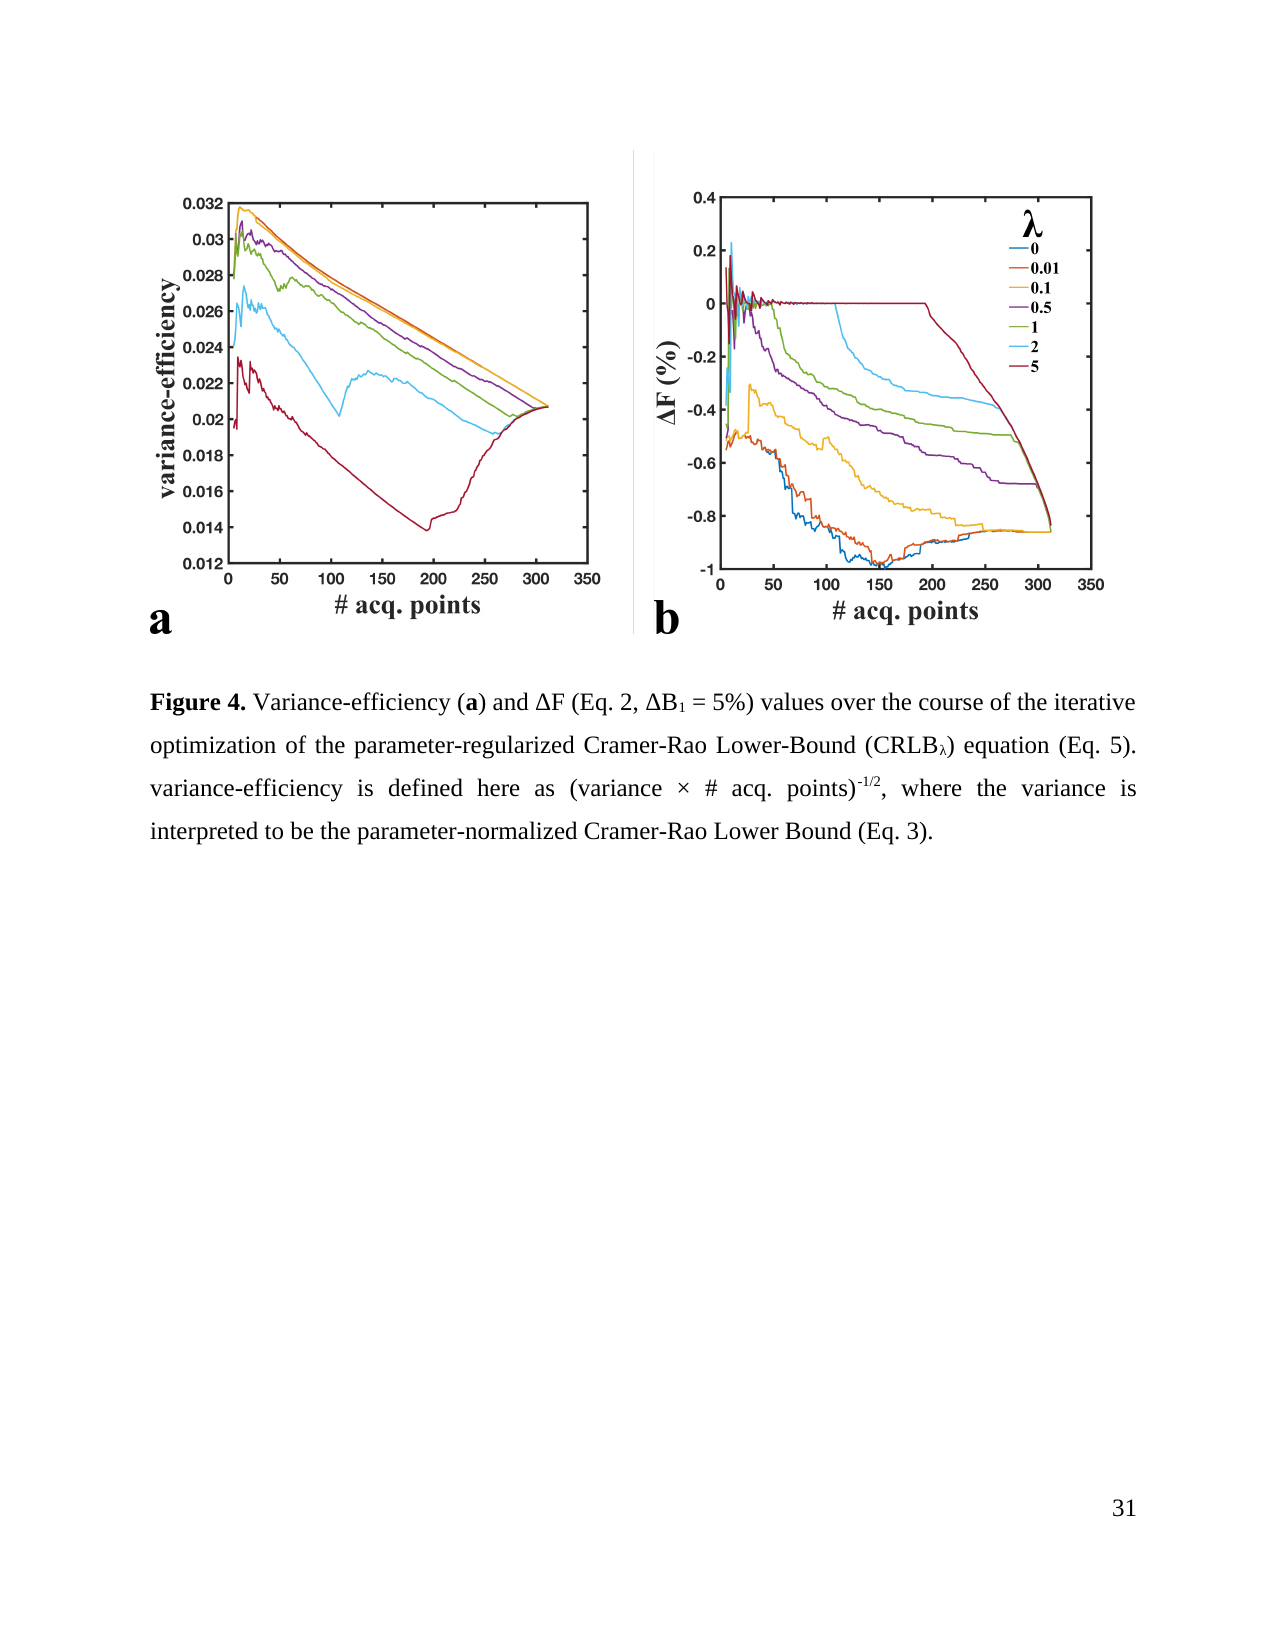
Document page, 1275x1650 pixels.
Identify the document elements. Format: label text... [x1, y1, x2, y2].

text Figure 4. Variance-efficiency (a) and ΔF (Eq. 2, ΔB1 = 5%) values over the course of the iterative optimization of the parameter-regularized Cramer-Rao Lower-Bound (CRLBλ) equation (Eq. 5). variance-efficiency is defined here as (variance × # acq. points)-1/2, where the variance is interpreted to be the parameter-normalized Cramer-Rao Lower Bound (Eq. 3). [150, 687, 1137, 845]
picture [150, 150, 1137, 634]
